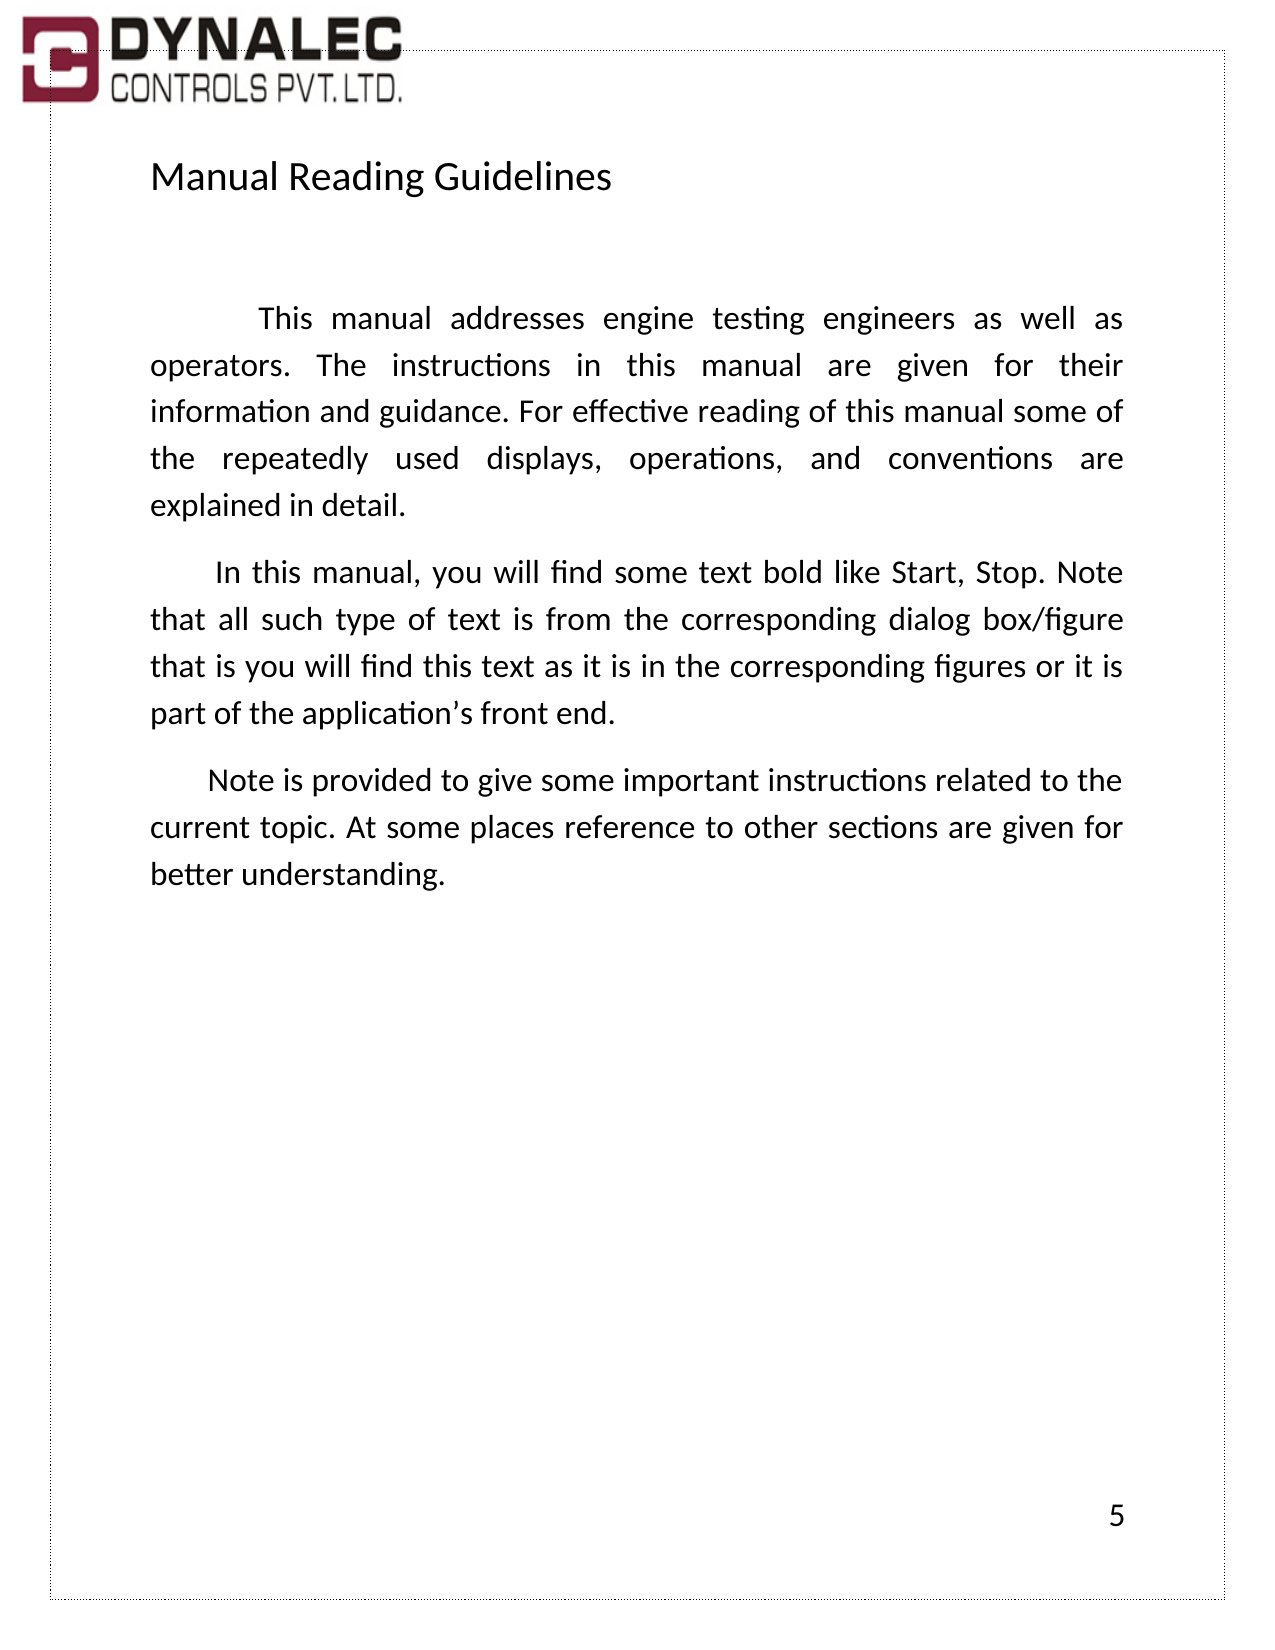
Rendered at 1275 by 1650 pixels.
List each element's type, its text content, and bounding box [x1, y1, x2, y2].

text Note is provided to give some important instructions related to the current topic. At some places reference to other sections are given for better understanding. [150, 759, 1125, 894]
text Manual Reading Guidelines [150, 150, 1125, 201]
picture [20, 6, 404, 108]
text This manual addresses engine testing engineers as well as operators. The instructions in this manual are given for their information and guidance. For effective reading of this manual some of the repeatedly used displays, operations, and conventions are explained in detail. [150, 297, 1125, 525]
text In this manual, you will find some text bold like Start, Stop. Note that all such type of text is from the corresponding dialog box/figure that is you will find this text as it is in the corresponding figures or it is part of the application’s front end. [150, 552, 1125, 733]
